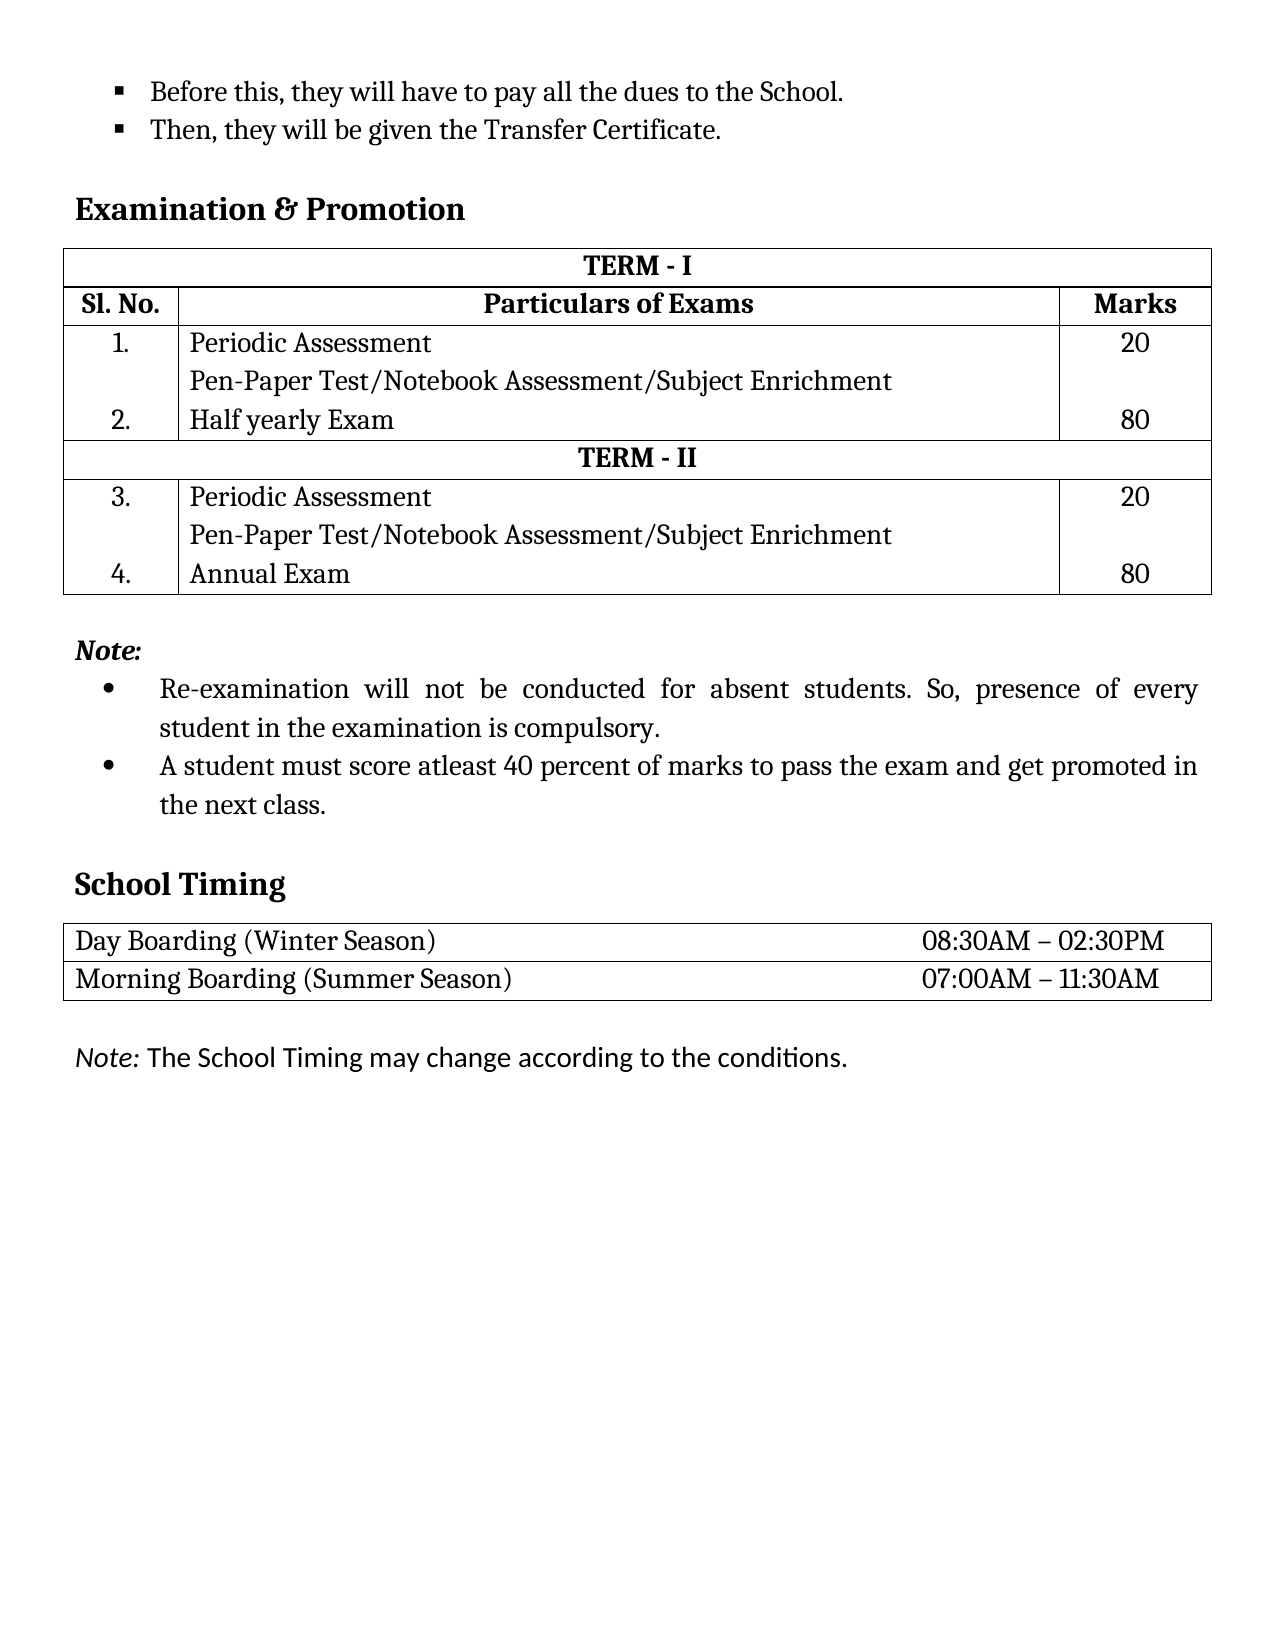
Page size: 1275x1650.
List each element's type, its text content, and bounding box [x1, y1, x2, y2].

table_cell Morning Boarding (Summer Season) 07:00AM – 11:30AM [64, 962, 1211, 999]
text Note: The School Timing may change according to the conditions. [75, 1039, 1200, 1075]
list Before this, they will have to pay all the dues to the School. [112, 75, 1200, 108]
table_cell Marks [1060, 288, 1211, 325]
table_cell 20 80 [1060, 326, 1211, 440]
table_header TERM - I [64, 249, 1211, 286]
list Re-examination will not be conducted for absent students. So, presence of every student in the examination is compulsory. [104, 672, 1200, 744]
table_cell Periodic Assessment Pen-Paper Test/Notebook Assessment/Subject Enrichment Annual Exam [179, 480, 1059, 594]
table_cell 3. 4. [64, 480, 178, 594]
list A student must score atleast 40 percent of marks to pass the exam and get promoted in the next class. [104, 749, 1200, 822]
table_cell TERM - II [64, 441, 1211, 479]
table_header Day Boarding (Winter Season) 08:30AM – 02:30PM [64, 924, 1211, 961]
table_cell Periodic Assessment Pen-Paper Test/Notebook Assessment/Subject Enrichment Half yearly Exam [179, 326, 1059, 440]
text School Timing [75, 865, 1200, 903]
text Examination & Promotion [75, 190, 1200, 229]
table_cell 1. 2. [64, 326, 178, 440]
table_cell 20 80 [1060, 480, 1211, 594]
table_cell Particulars of Exams [179, 288, 1059, 325]
text Note: [75, 634, 1200, 667]
table_cell Sl. No. [64, 288, 178, 325]
list Then, they will be given the Transfer Certificate. [112, 113, 1200, 147]
